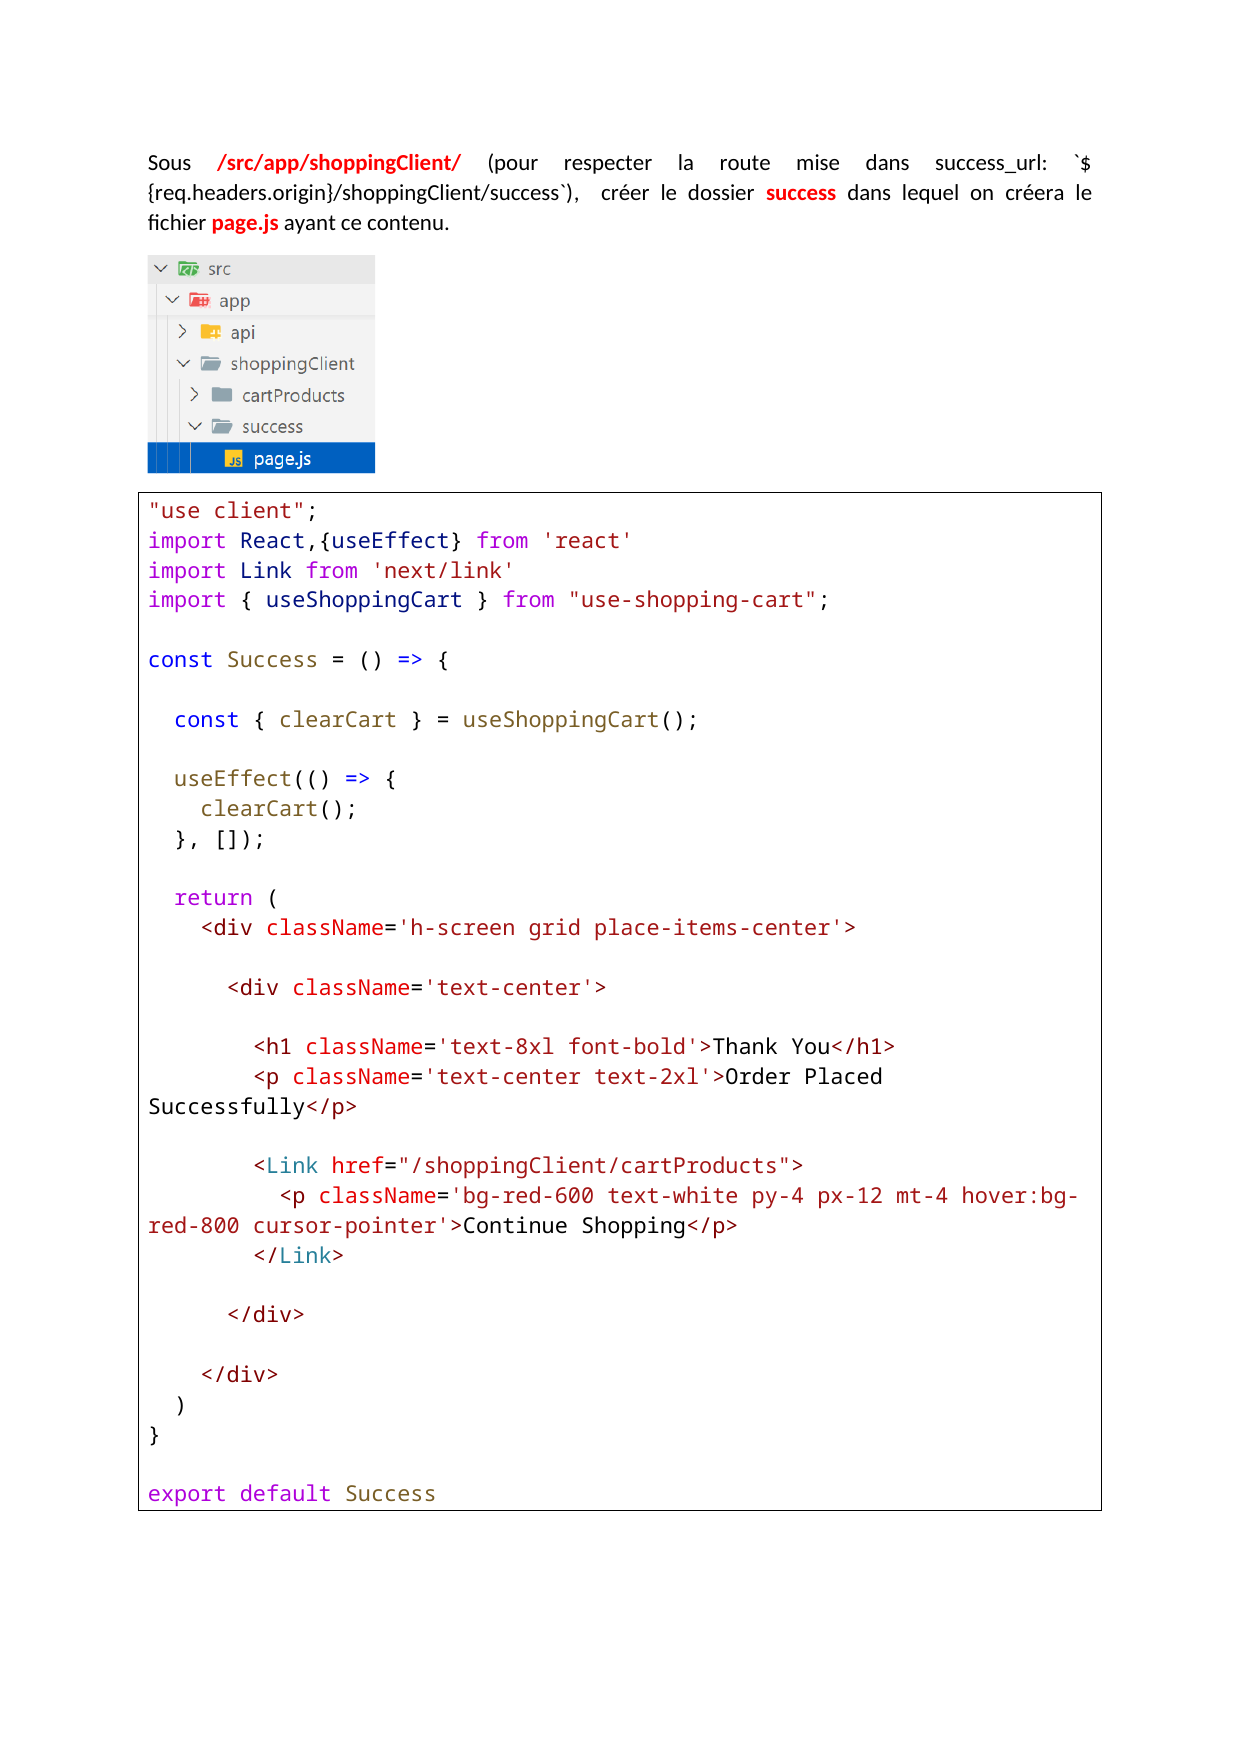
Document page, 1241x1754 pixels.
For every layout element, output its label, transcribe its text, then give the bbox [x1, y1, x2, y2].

text useEffect(() => { [148, 763, 1093, 793]
text Sous /src/app/shoppingClient/ (pour respecter la route mise dans success_url: `${req.headers.origin}/shoppingClient/success`), créer le dossier success dans lequel on créera le fichier page.js ayant ce contenu. [148, 148, 1093, 236]
text <div className='h-screen grid place-items-center'> [148, 912, 1093, 942]
text import { useShoppingCart } from "use-shopping-cart"; [148, 584, 1093, 614]
text }, []); [148, 823, 1093, 853]
text </Link> [148, 1240, 1093, 1270]
text } [148, 1419, 1093, 1448]
text </div> [148, 1359, 1093, 1389]
text <p className='bg-red-600 text-white py-4 px-12 mt-4 hover:bg-red-800 cursor-pointer'>Continue Shopping</p> [148, 1180, 1093, 1240]
text import React,{useEffect} from 'react' [148, 525, 1093, 555]
text "use client"; [139, 493, 1101, 525]
picture [147, 255, 376, 474]
text const { clearCart } = useShoppingCart(); [148, 704, 1093, 733]
text ) [148, 1389, 1093, 1419]
text const Success = () => { [148, 644, 1093, 674]
text <div className='text-center'> [148, 972, 1093, 1002]
text <p className='text-center text-2xl'>Order Placed Successfully</p> [148, 1061, 1093, 1121]
text <h1 className='text-8xl font-bold'>Thank You</h1> [148, 1031, 1093, 1061]
text </div> [148, 1299, 1093, 1329]
text clearCart(); [148, 793, 1093, 823]
text import Link from 'next/link' [148, 555, 1093, 584]
text <Link href="/shoppingClient/cartProducts"> [148, 1151, 1093, 1180]
text export default Success [139, 1475, 1101, 1510]
text return ( [148, 882, 1093, 912]
